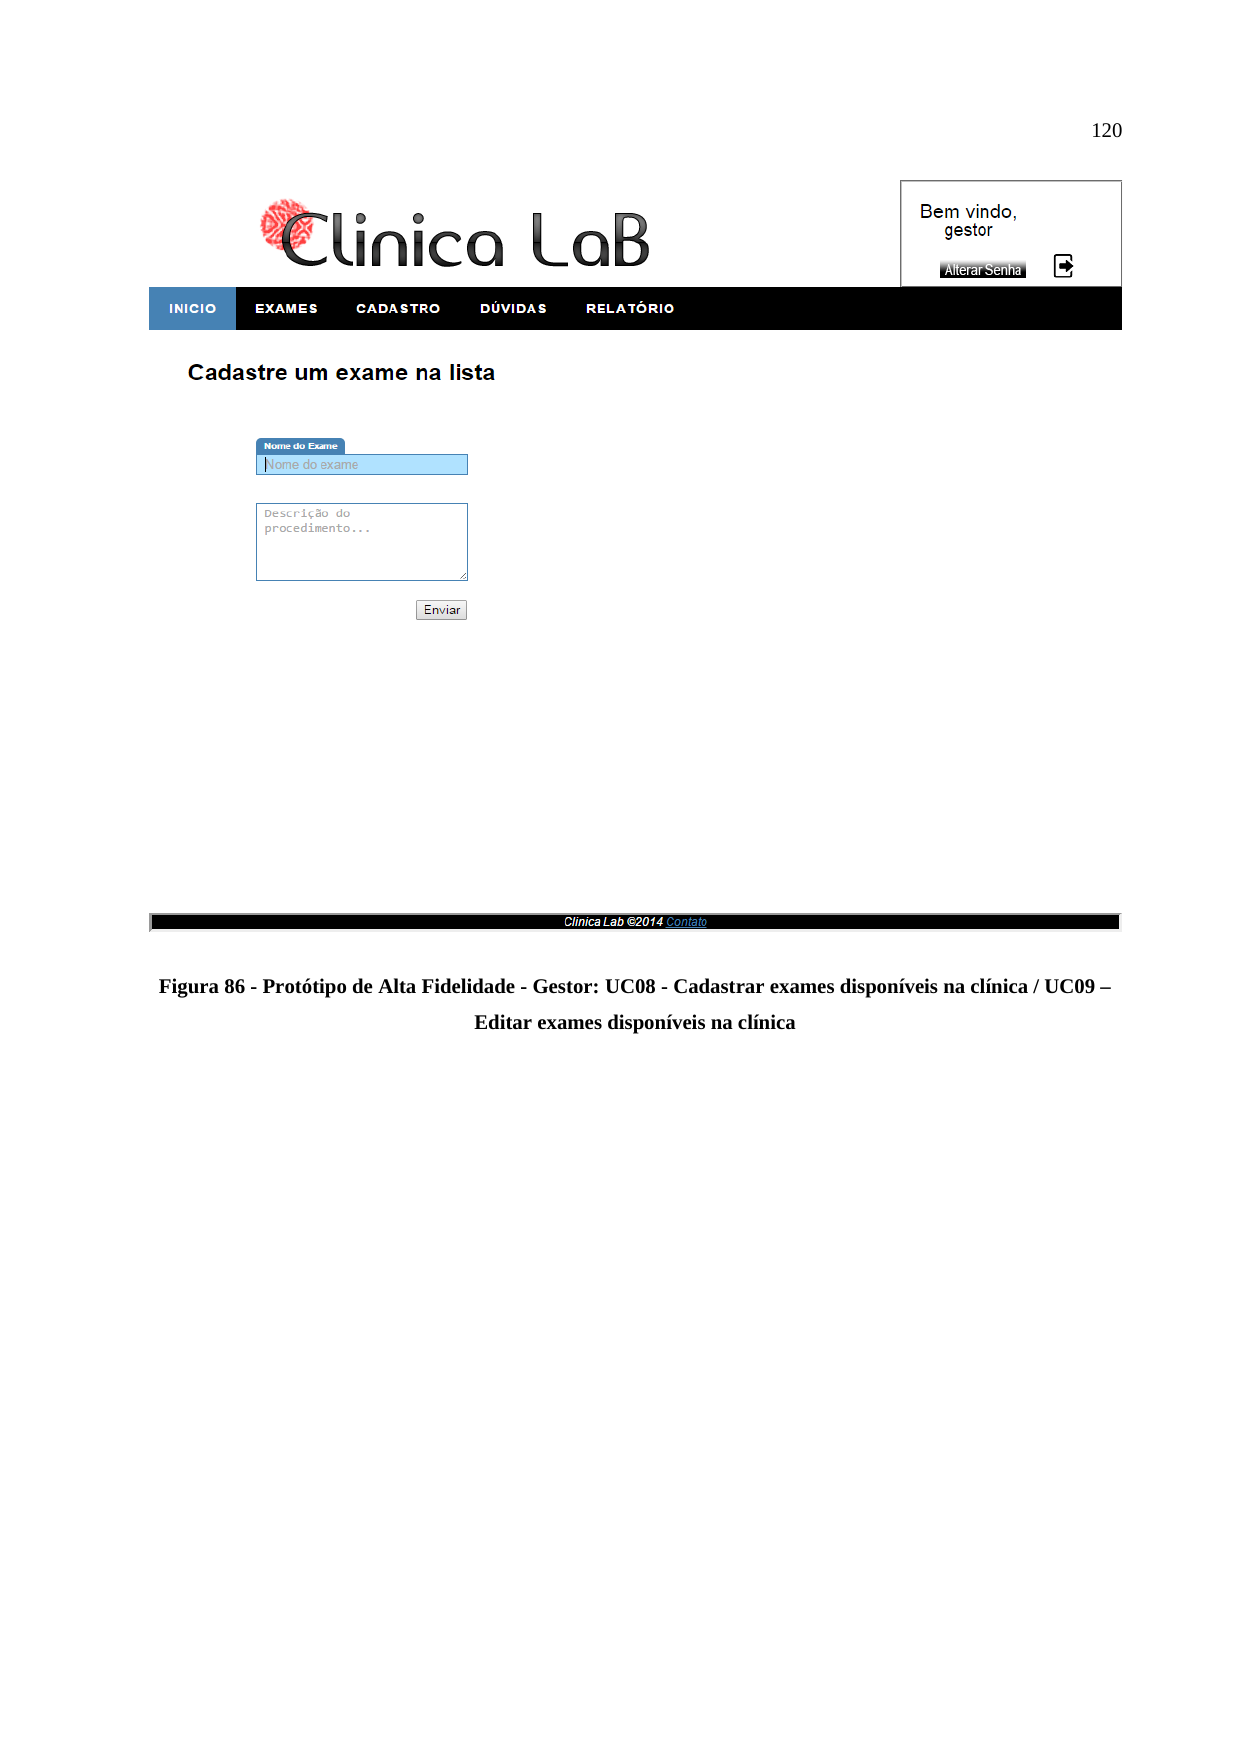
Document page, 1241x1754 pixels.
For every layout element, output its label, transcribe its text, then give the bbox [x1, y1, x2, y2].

picture [147, 177, 1123, 947]
